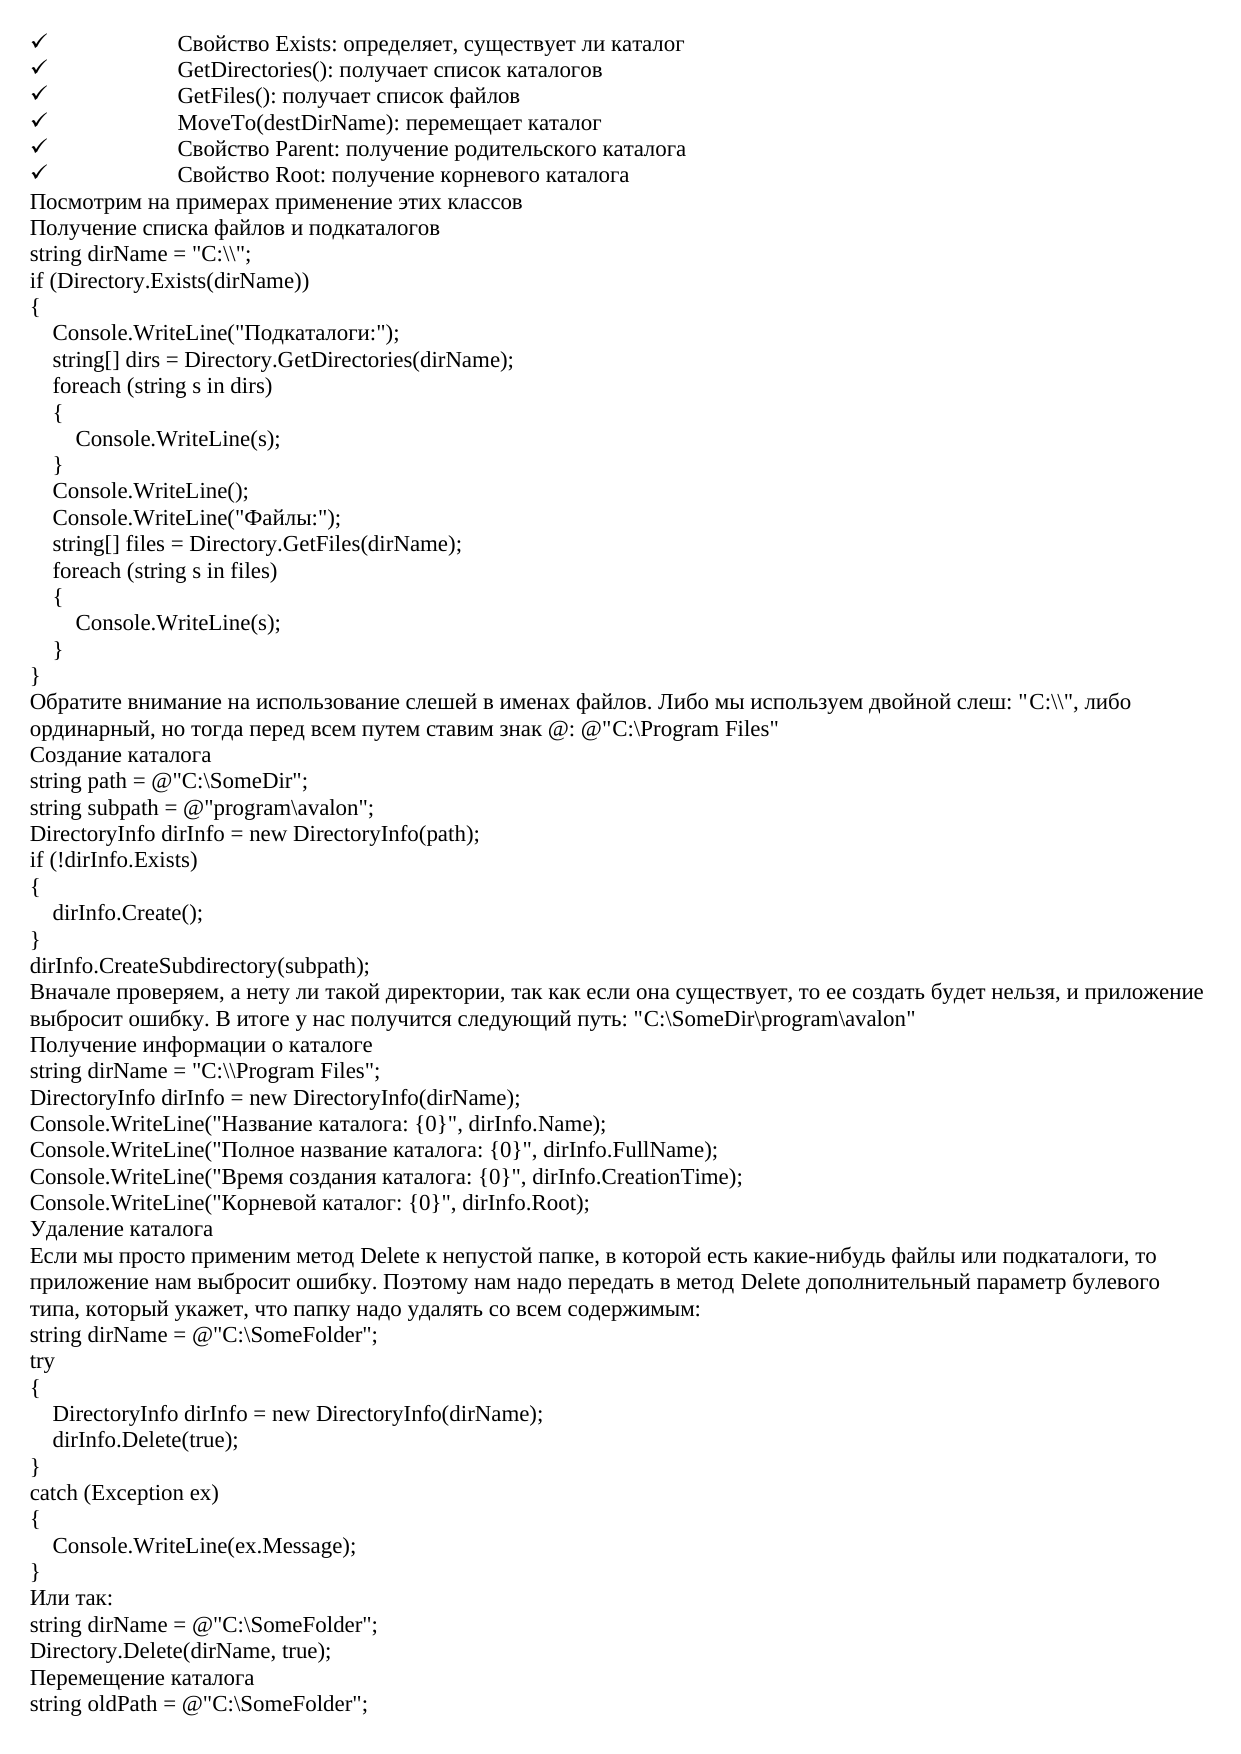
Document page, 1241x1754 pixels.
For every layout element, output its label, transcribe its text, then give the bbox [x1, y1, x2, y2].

text DirectoryInfo dirInfo = new DirectoryInfo(path); [29, 820, 1211, 847]
text Console.WriteLine(ex.Message); [29, 1532, 1211, 1558]
text string[] dirs = Directory.GetDirectories(dirName); [29, 346, 1211, 372]
text if (!dirInfo.Exists) [29, 847, 1211, 873]
list Свойство Parent: получение родительского каталога [29, 135, 1211, 161]
text Console.WriteLine("Файлы:"); [29, 504, 1211, 530]
text string oldPath = @"C:\SomeFolder"; [29, 1690, 1211, 1716]
text string dirName = @"C:\SomeFolder"; [29, 1321, 1211, 1347]
text Console.WriteLine("Название каталога: {0}", dirInfo.Name); [29, 1110, 1211, 1136]
text string dirName = @"C:\SomeFolder"; [29, 1611, 1211, 1637]
text Console.WriteLine(s); [29, 425, 1211, 451]
list Свойство Root: получение корневого каталога [29, 161, 1211, 188]
list Свойство Exists: определяет, существует ли каталог [29, 29, 1211, 56]
text Console.WriteLine("Подкаталоги:"); [29, 319, 1211, 346]
list MoveTo(destDirName): перемещает каталог [29, 109, 1211, 135]
text string subpath = @"program\avalon"; [29, 794, 1211, 820]
text Console.WriteLine("Время создания каталога: {0}", dirInfo.CreationTime); [29, 1163, 1211, 1189]
list GetFiles(): получает список файлов [29, 82, 1211, 109]
text Вначале проверяем, а нету ли такой директории, так как если она существует, то ее создать будет нельзя, и приложение выбросит ошибку. В итоге у нас получится следующий путь: "C:\SomeDir\program\avalon" [29, 978, 1211, 1031]
text Создание каталога [29, 741, 1211, 767]
text } [29, 451, 1211, 478]
text { [29, 1374, 1211, 1400]
text Удаление каталога [29, 1216, 1211, 1242]
text } [29, 636, 1211, 662]
text Получение информации о каталоге [29, 1031, 1211, 1057]
text } [29, 926, 1211, 952]
text DirectoryInfo dirInfo = new DirectoryInfo(dirName); [29, 1084, 1211, 1110]
text catch (Exception ex) [29, 1479, 1211, 1505]
text Перемещение каталога [29, 1663, 1211, 1690]
text string dirName = "C:\\"; [29, 240, 1211, 267]
text dirInfo.Create(); [29, 899, 1211, 926]
text } [29, 662, 1211, 688]
text foreach (string s in dirs) [29, 372, 1211, 398]
list GetDirectories(): получает список каталогов [29, 56, 1211, 82]
text Посмотрим на примерах применение этих классов [29, 188, 1211, 214]
text Console.WriteLine(); [29, 478, 1211, 504]
text dirInfo.CreateSubdirectory(subpath); [29, 952, 1211, 978]
text DirectoryInfo dirInfo = new DirectoryInfo(dirName); [29, 1400, 1211, 1426]
text { [29, 583, 1211, 609]
text try [29, 1347, 1211, 1374]
text foreach (string s in files) [29, 557, 1211, 583]
text dirInfo.Delete(true); [29, 1426, 1211, 1453]
text { [29, 873, 1211, 899]
text Обратите внимание на использование слешей в именах файлов. Либо мы используем двойной слеш: "C:\\", либо ординарный, но тогда перед всем путем ставим знак @: @"C:\Program Files" [29, 688, 1211, 741]
text { [29, 1505, 1211, 1532]
text Console.WriteLine("Полное название каталога: {0}", dirInfo.FullName); [29, 1136, 1211, 1163]
text string dirName = "C:\\Program Files"; [29, 1057, 1211, 1084]
text Console.WriteLine("Корневой каталог: {0}", dirInfo.Root); [29, 1189, 1211, 1216]
text string[] files = Directory.GetFiles(dirName); [29, 530, 1211, 557]
text } [29, 1558, 1211, 1584]
text Console.WriteLine(s); [29, 609, 1211, 636]
text Получение списка файлов и подкаталогов [29, 214, 1211, 240]
text if (Directory.Exists(dirName)) [29, 267, 1211, 293]
text { [29, 398, 1211, 425]
text Или так: [29, 1584, 1211, 1611]
text Если мы просто применим метод Delete к непустой папке, в которой есть какие-нибудь файлы или подкаталоги, то приложение нам выбросит ошибку. Поэтому нам надо передать в метод Delete дополнительный параметр булевого типа, который укажет, что папку надо удалять со всем содержимым: [29, 1242, 1211, 1321]
text string path = @"C:\SomeDir"; [29, 767, 1211, 794]
text { [29, 293, 1211, 319]
text } [29, 1453, 1211, 1479]
text Directory.Delete(dirName, true); [29, 1637, 1211, 1663]
